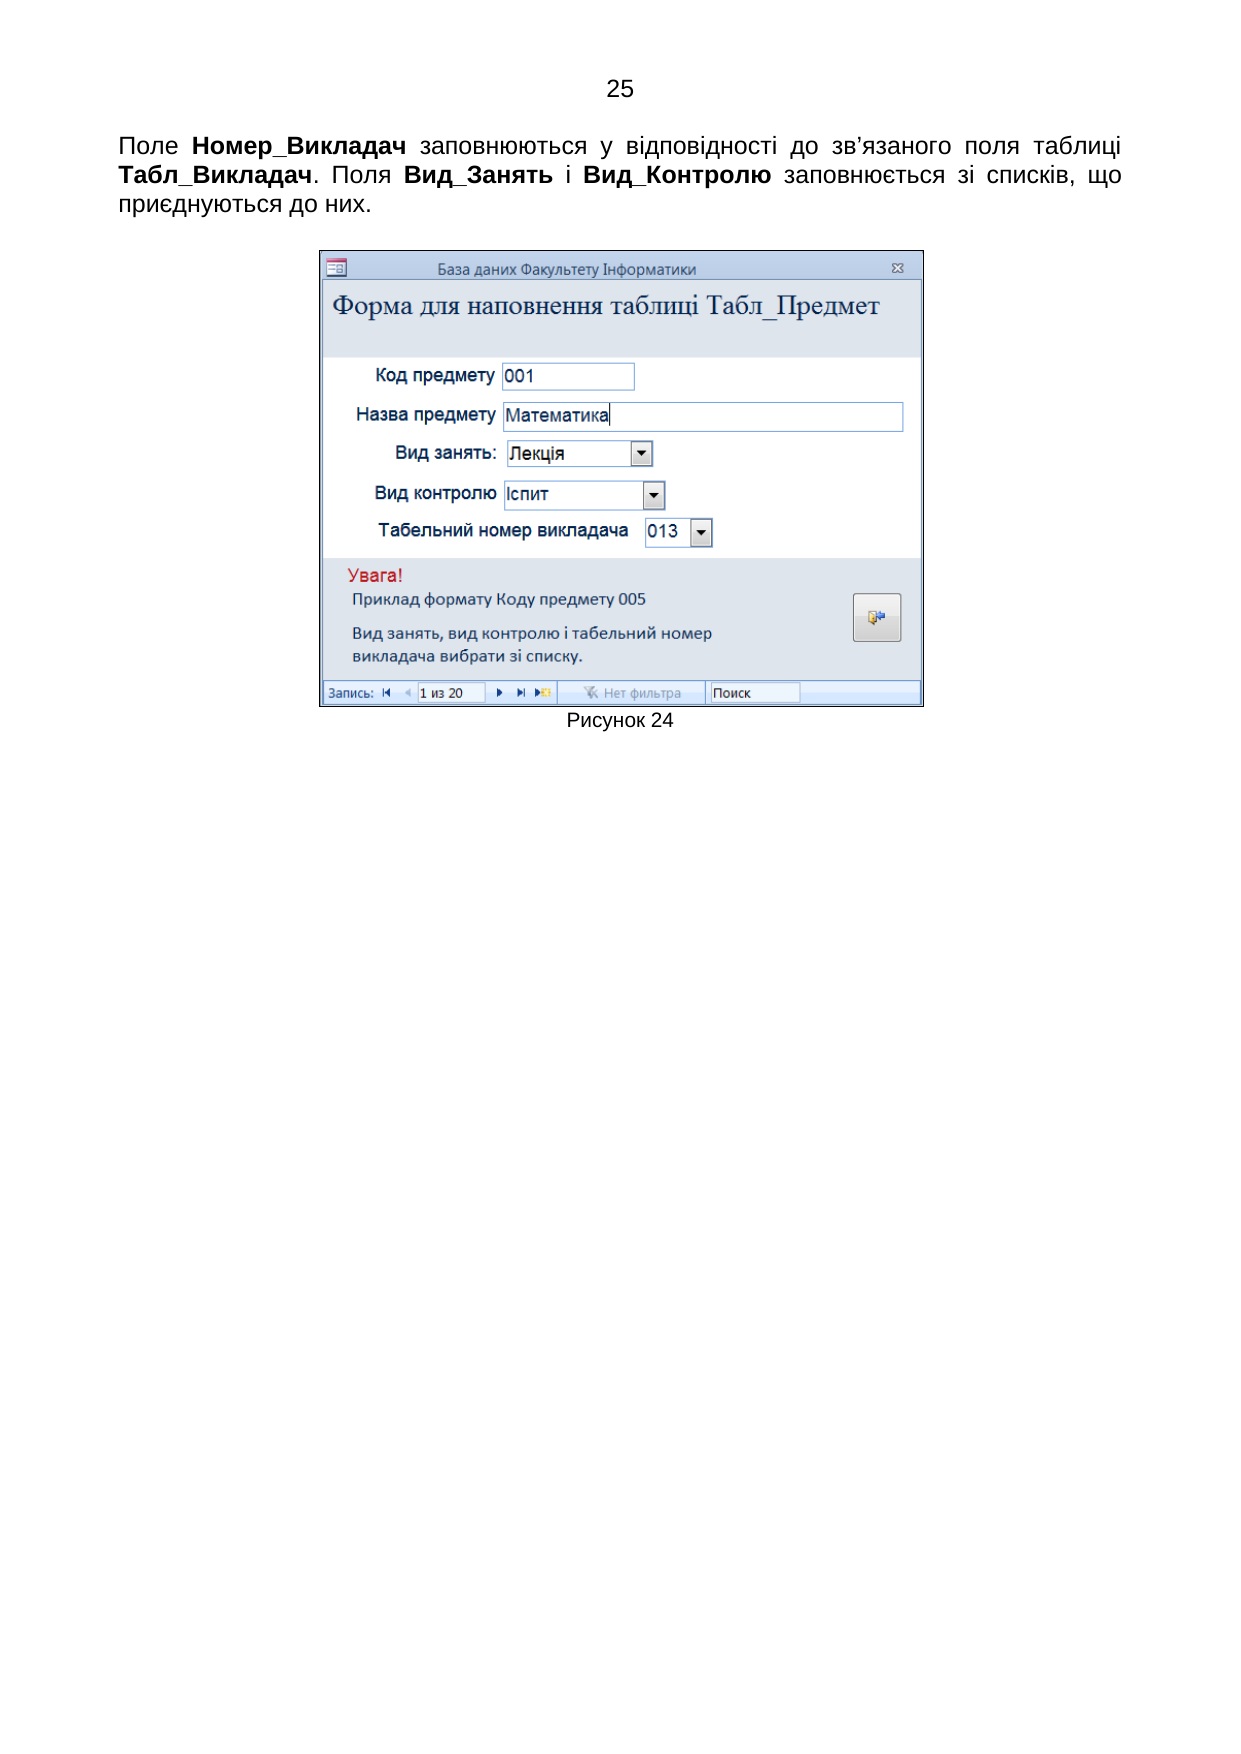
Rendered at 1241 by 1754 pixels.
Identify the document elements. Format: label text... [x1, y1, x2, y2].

text Поле Номер_Викладач заповнюються у відповідності до зв’язаного поля таблиці Табл_Викладач. Поля Вид_Занять і Вид_Контролю заповнюється зі списків, що приєднуються до них. [118, 131, 1122, 218]
